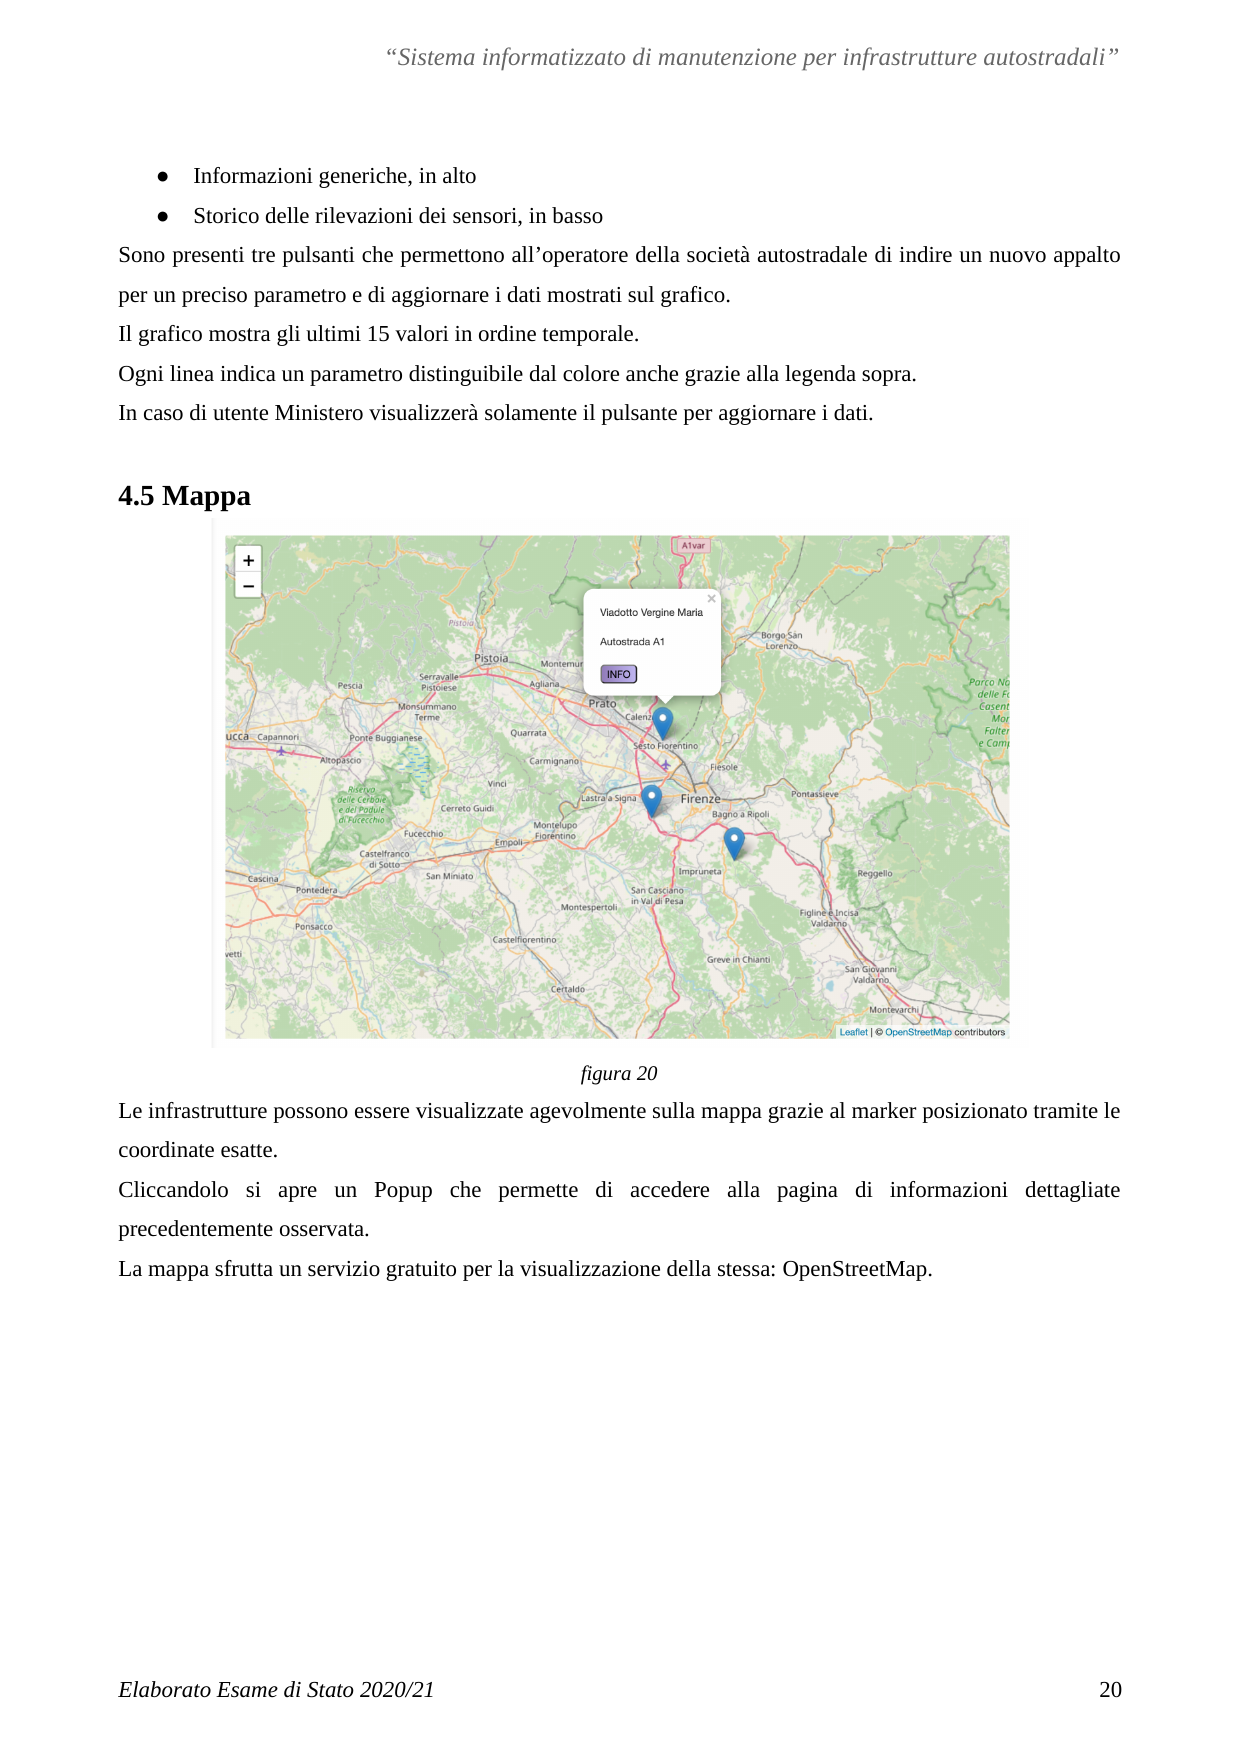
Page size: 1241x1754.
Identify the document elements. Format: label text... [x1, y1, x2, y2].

text Cliccandolo si apre un Popup che permette di accedere alla pagina di informazioni dettagliate precedentemente osservata. [118, 1176, 1122, 1242]
subtitle 4.5 Mappa [118, 478, 1122, 512]
list Informazioni generiche, in alto [156, 162, 1122, 189]
text Ogni linea indica un parametro distinguibile dal colore anche grazie alla legenda sopra. [118, 360, 1122, 386]
text Il grafico mostra gli ultimi 15 valori in ordine temporale. [118, 320, 1122, 347]
text Sono presenti tre pulsanti che permettono all’operatore della società autostradale di indire un nuovo appalto per un preciso parametro e di aggiornare i dati mostrati sul grafico. [118, 241, 1122, 307]
text figura 20 [118, 1061, 1122, 1085]
text In caso di utente Ministero visualizzerà solamente il pulsante per aggiornare i dati. [118, 399, 1122, 426]
list Storico delle rilevazioni dei sensori, in basso [156, 202, 1122, 228]
picture [211, 518, 1029, 1048]
text La mappa sfrutta un servizio gratuito per la visualizzazione della stessa: OpenStreetMap. [118, 1255, 1122, 1281]
text Le infrastrutture possono essere visualizzate agevolmente sulla mappa grazie al marker posizionato tramite le coordinate esatte. [118, 1097, 1122, 1163]
